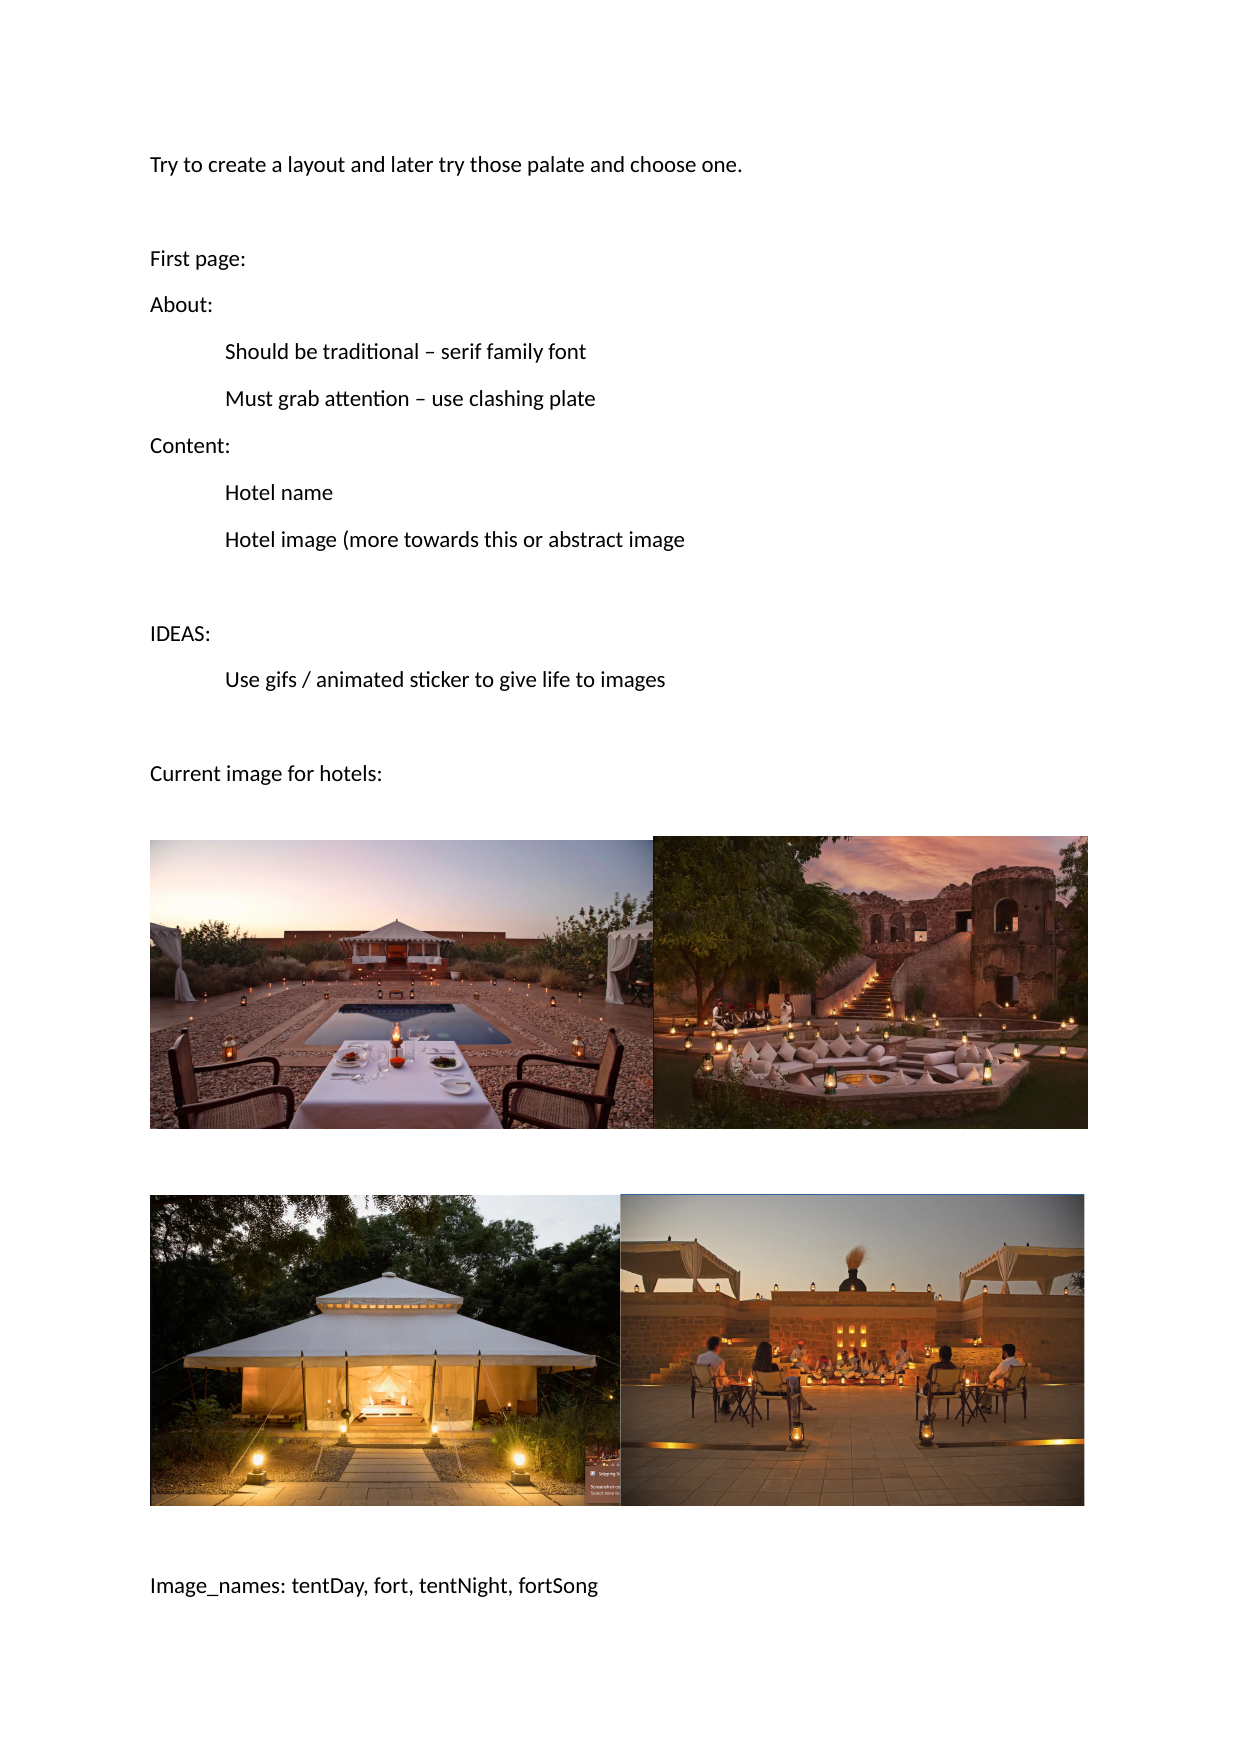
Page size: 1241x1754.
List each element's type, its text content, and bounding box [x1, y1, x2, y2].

text Should be traditional – serif family font [150, 337, 1090, 366]
text Content: [150, 431, 1090, 459]
text Current image for hotels: [150, 759, 1090, 818]
text Image_names: tentDay, fort, tentNight, fortSong [150, 1571, 1090, 1599]
text First page: [150, 244, 1090, 272]
text About: [150, 291, 1090, 319]
text IDEAS: [150, 619, 1090, 647]
text Must grab attention – use clashing plate [150, 384, 1090, 412]
picture [150, 1194, 1085, 1506]
text Hotel image (more towards this or abstract image [150, 525, 1090, 553]
text Use gifs / animated sticker to give life to images [150, 666, 1090, 694]
text Try to create a layout and later try those palate and choose one. [150, 150, 1090, 178]
text Hotel name [150, 478, 1090, 506]
picture [150, 836, 1088, 1129]
